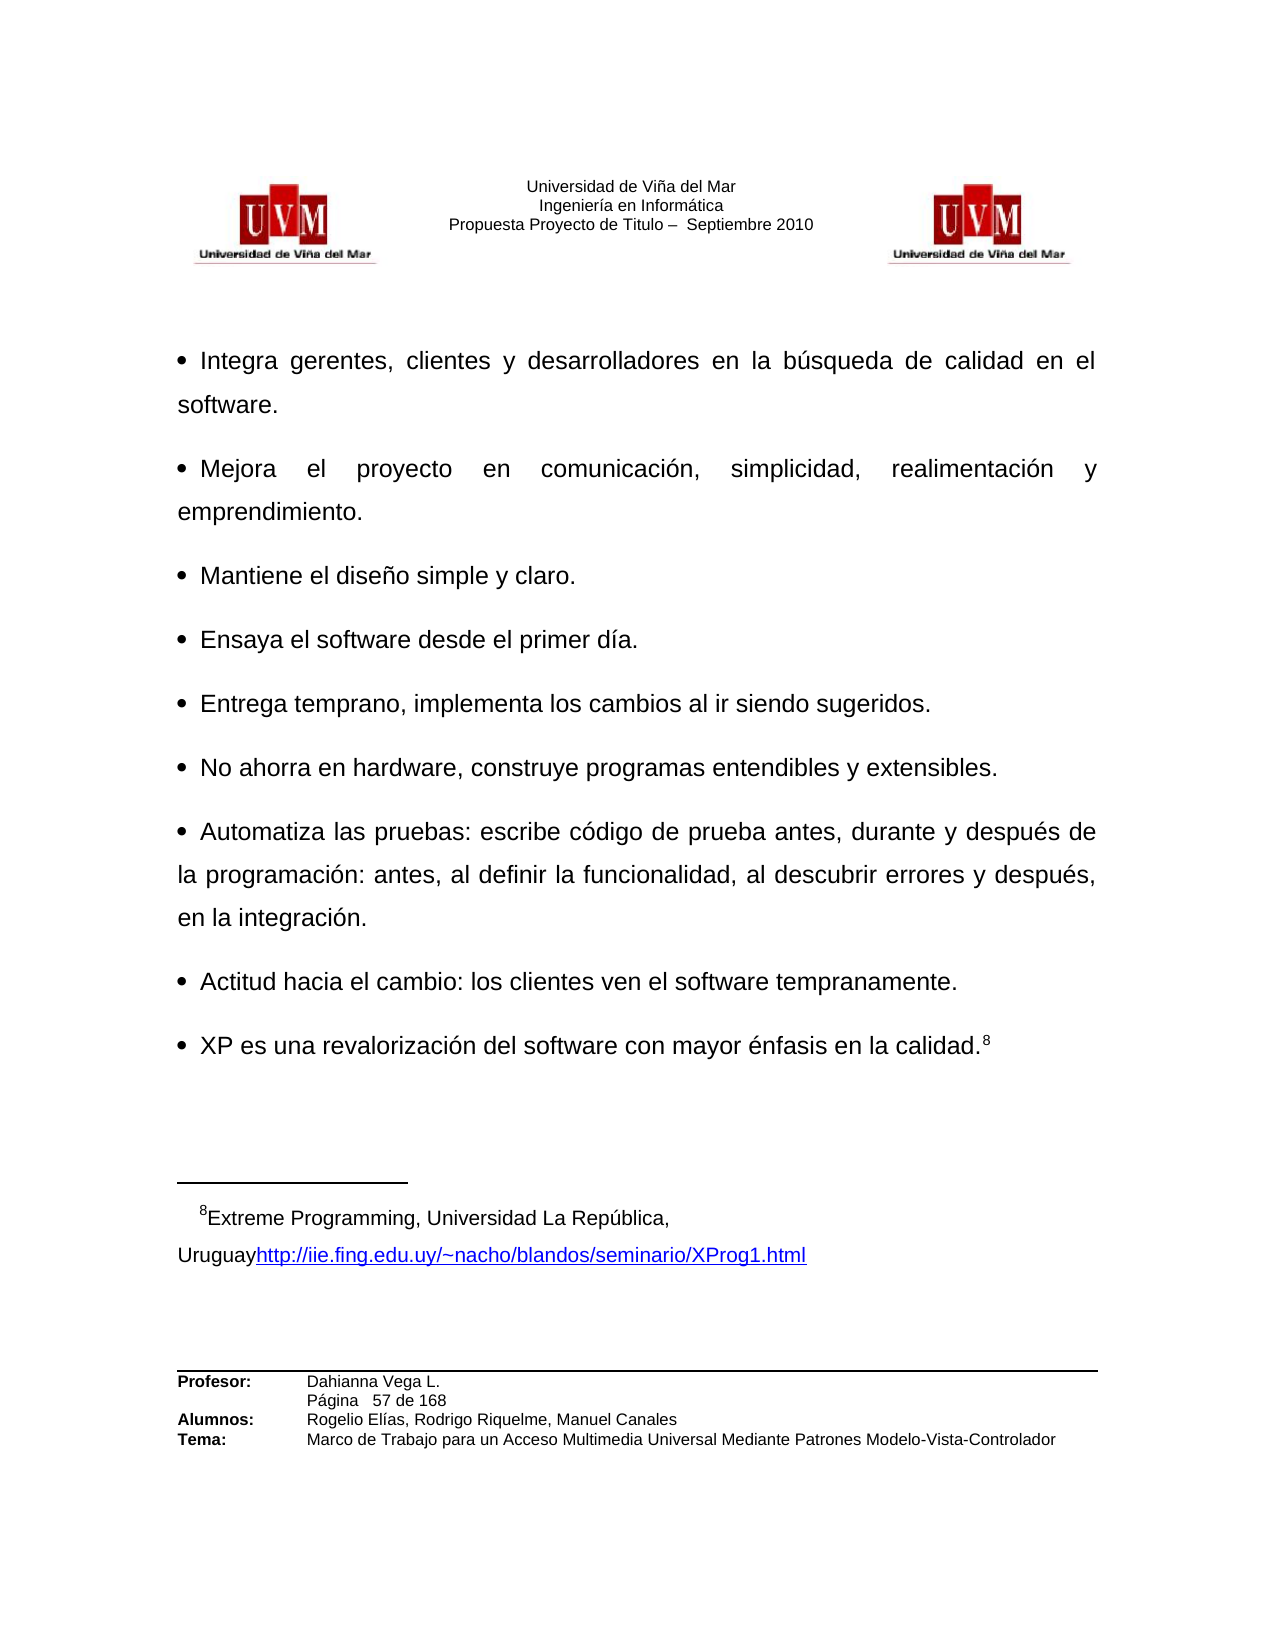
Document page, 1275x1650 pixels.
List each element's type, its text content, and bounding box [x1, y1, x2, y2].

text Automatiza las pruebas: escribe código de prueba antes, durante y después de la programación: antes, al definir la funcionalidad, al descubrir errores y después, en la integración. [177, 817, 1098, 932]
text No ahorra en hardware, construye programas entendibles y extensibles. [177, 753, 1098, 782]
picture [177, 176, 390, 267]
picture [871, 176, 1084, 267]
text Actitud hacia el cambio: los clientes ven el software tempranamente. [177, 967, 1098, 996]
text Integra gerentes, clientes y desarrolladores en la búsqueda de calidad en el software. [177, 346, 1098, 418]
text Entrega temprano, implementa los cambios al ir siendo sugeridos. [177, 689, 1098, 718]
text Mantiene el diseño simple y claro. [177, 561, 1098, 589]
text Mejora el proyecto en comunicación, simplicidad, realimentación y emprendimiento. [177, 453, 1098, 526]
text Ensaya el software desde el primer día. [177, 625, 1098, 654]
text XP es una revalorización del software con mayor énfasis en la calidad. [177, 1031, 1098, 1060]
